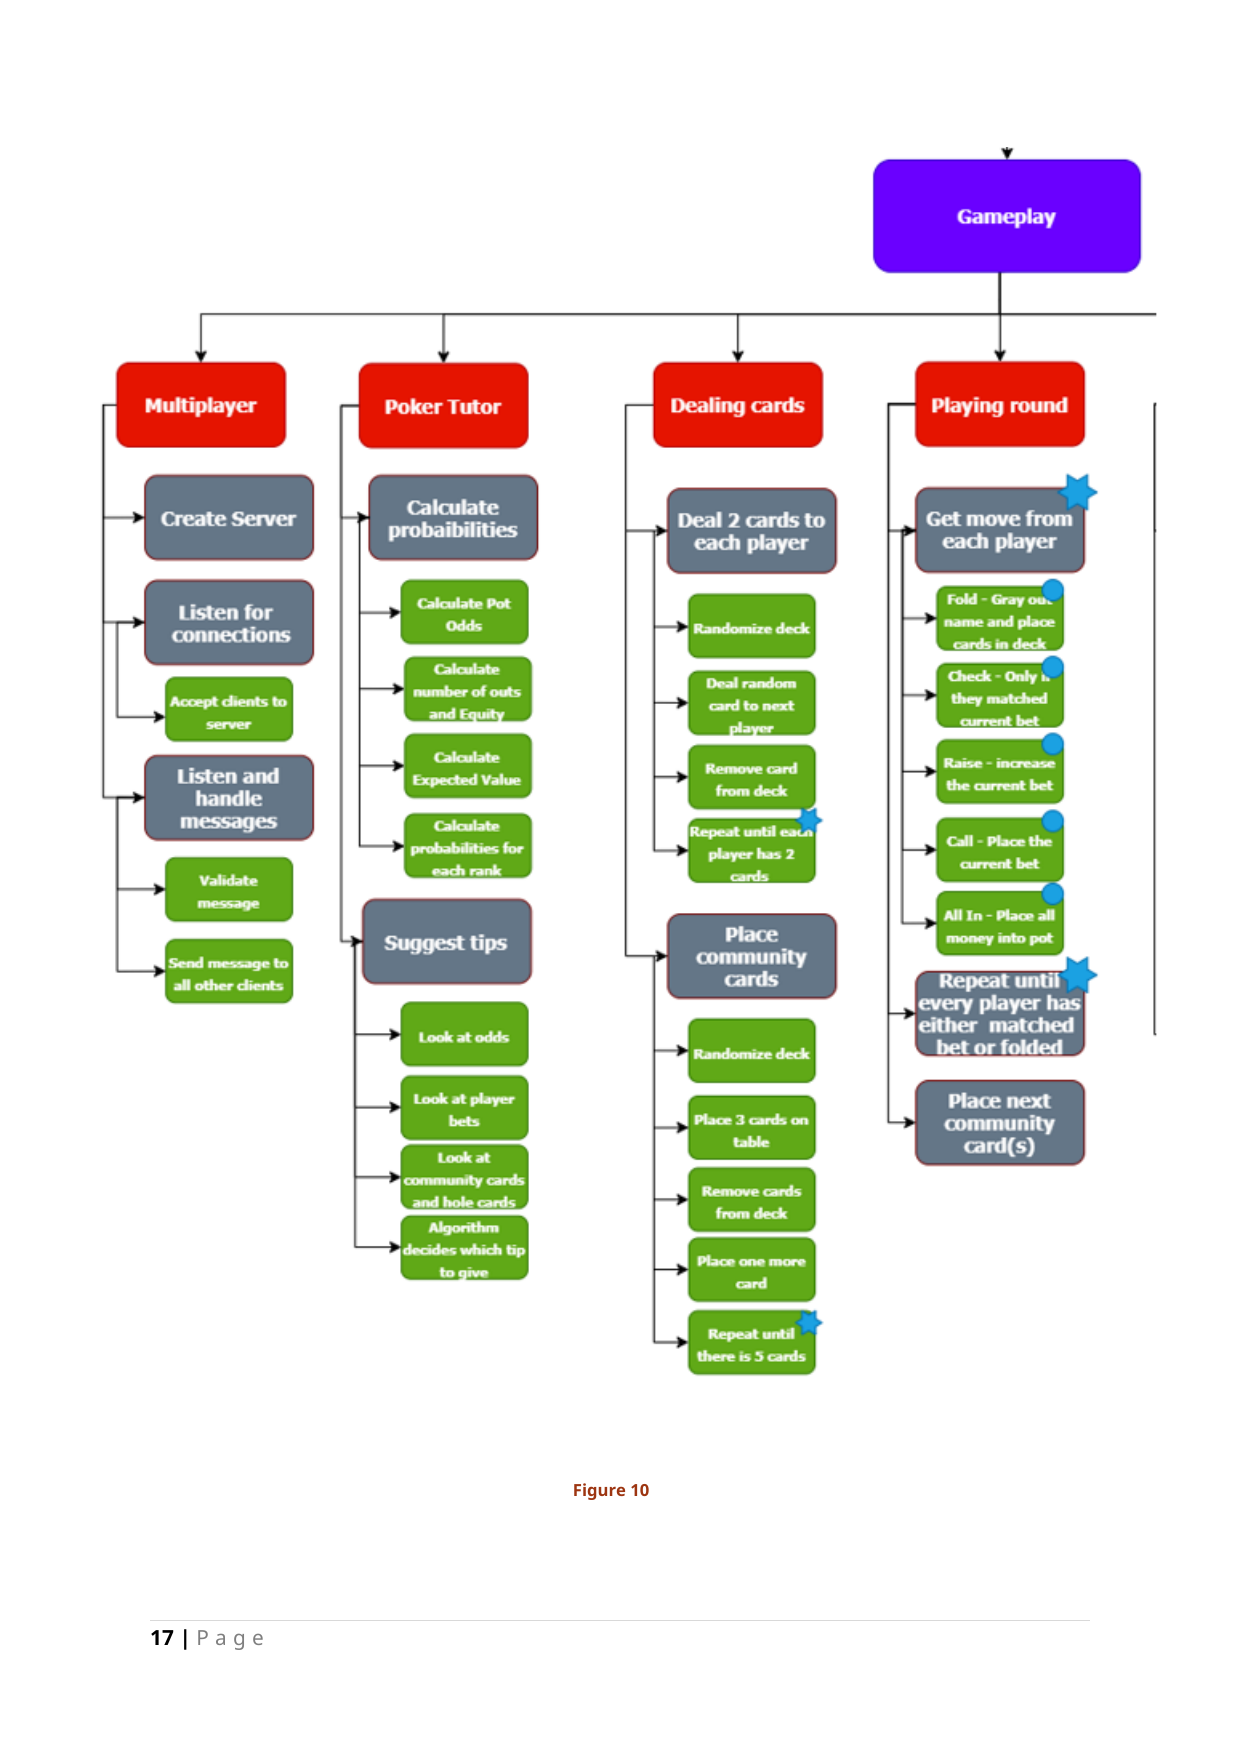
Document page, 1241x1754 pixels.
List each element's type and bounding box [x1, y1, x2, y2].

picture [98, 147, 1157, 1405]
